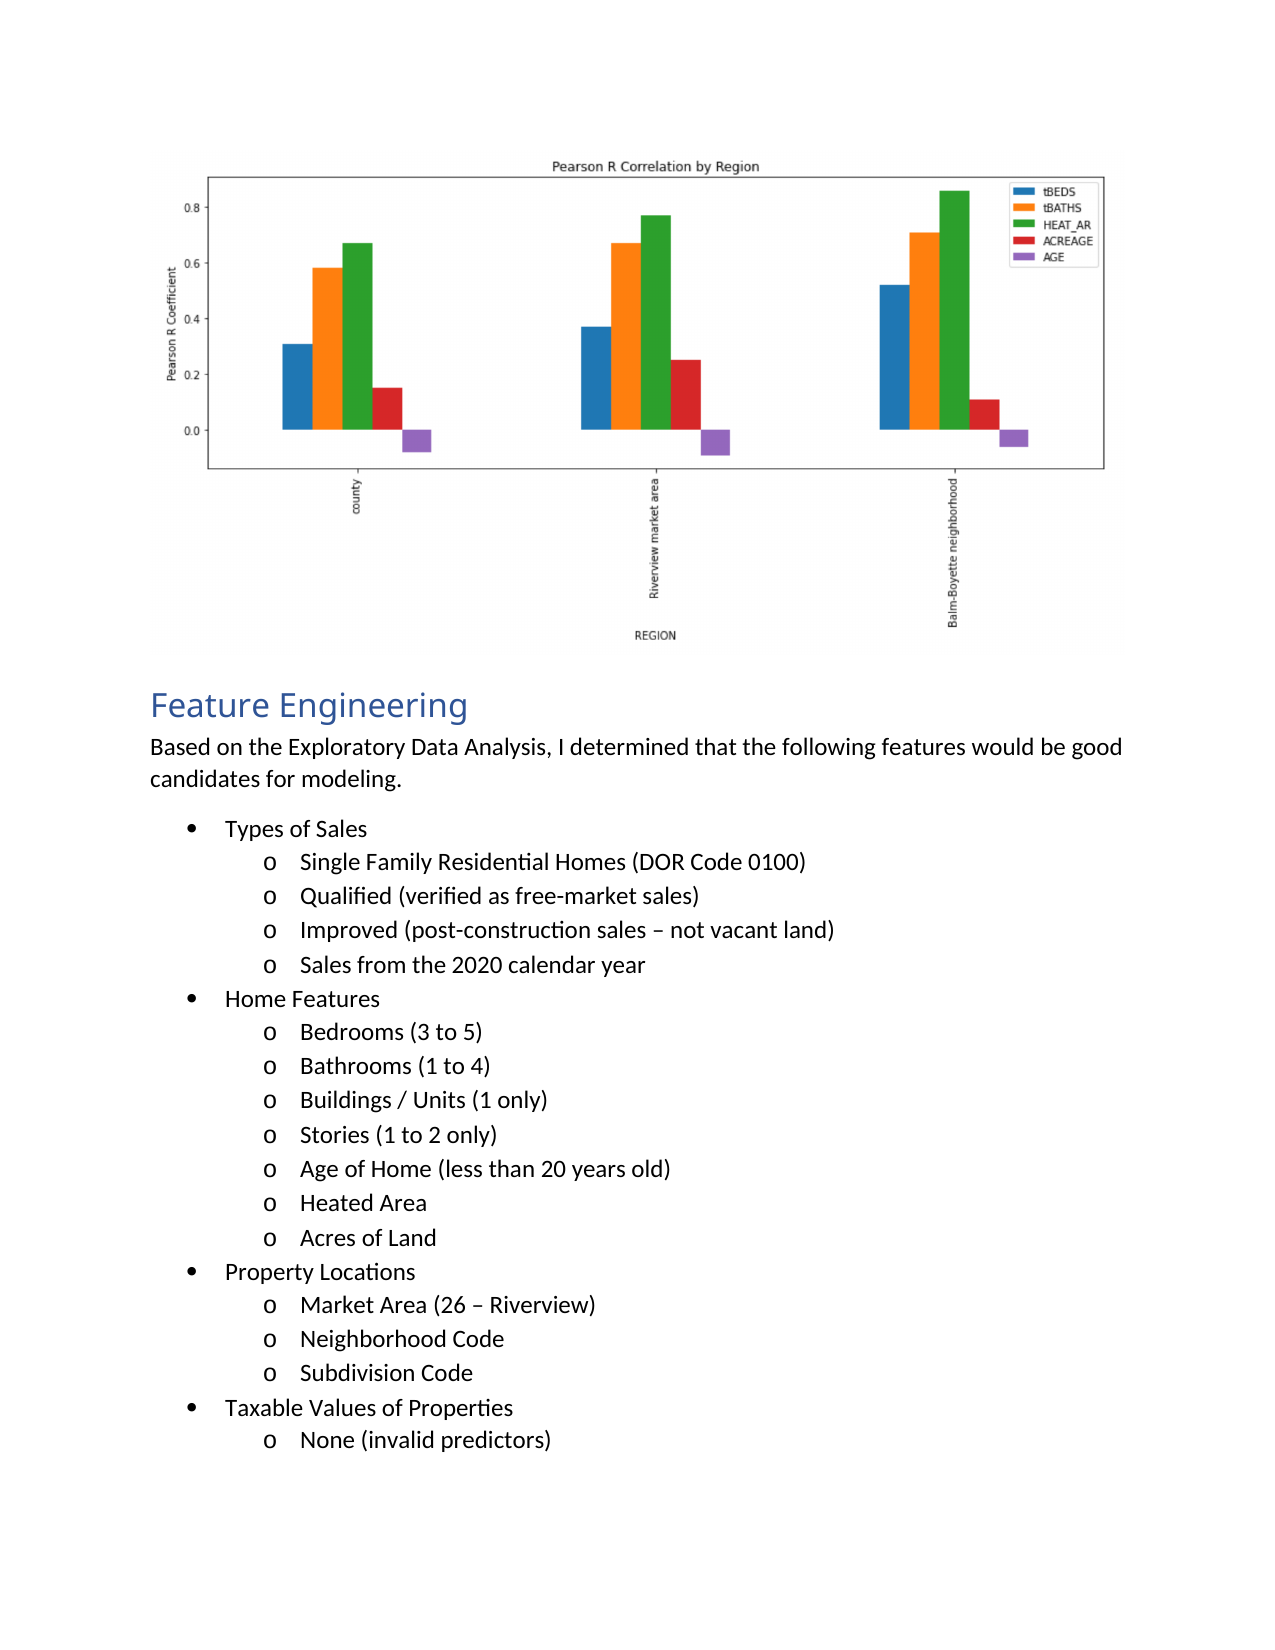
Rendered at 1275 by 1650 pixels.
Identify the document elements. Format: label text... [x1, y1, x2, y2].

list Heated Area [262, 1187, 1125, 1219]
subtitle Feature Engineering [150, 682, 1125, 727]
list Acres of Land [262, 1222, 1125, 1253]
list Buildings / Units (1 only) [262, 1085, 1125, 1116]
list None (invalid predictors) [262, 1425, 1125, 1456]
list Subdivision Code [262, 1357, 1125, 1389]
list Home Features [187, 983, 1125, 1014]
list Types of Sales [187, 813, 1125, 844]
list Stories (1 to 2 only) [262, 1119, 1125, 1151]
list Single Family Residential Homes (DOR Code 0100) [262, 846, 1125, 878]
list Improved (post-construction sales – not vacant land) [262, 915, 1125, 946]
list Property Locations [187, 1256, 1125, 1287]
list Neighborhood Code [262, 1323, 1125, 1355]
list Bedrooms (3 to 5) [262, 1016, 1125, 1048]
list Bathrooms (1 to 4) [262, 1050, 1125, 1082]
list Taxable Values of Properties [187, 1392, 1125, 1422]
text Based on the Exploratory Data Analysis, I determined that the following features would be good candidates for modeling. [150, 731, 1125, 794]
list Age of Home (less than 20 years old) [262, 1153, 1125, 1185]
list Market Area (26 – Riverview) [262, 1289, 1125, 1321]
list Sales from the 2020 calendar year [262, 949, 1125, 981]
list Qualified (verified as free-market sales) [262, 880, 1125, 912]
picture [150, 150, 1125, 655]
